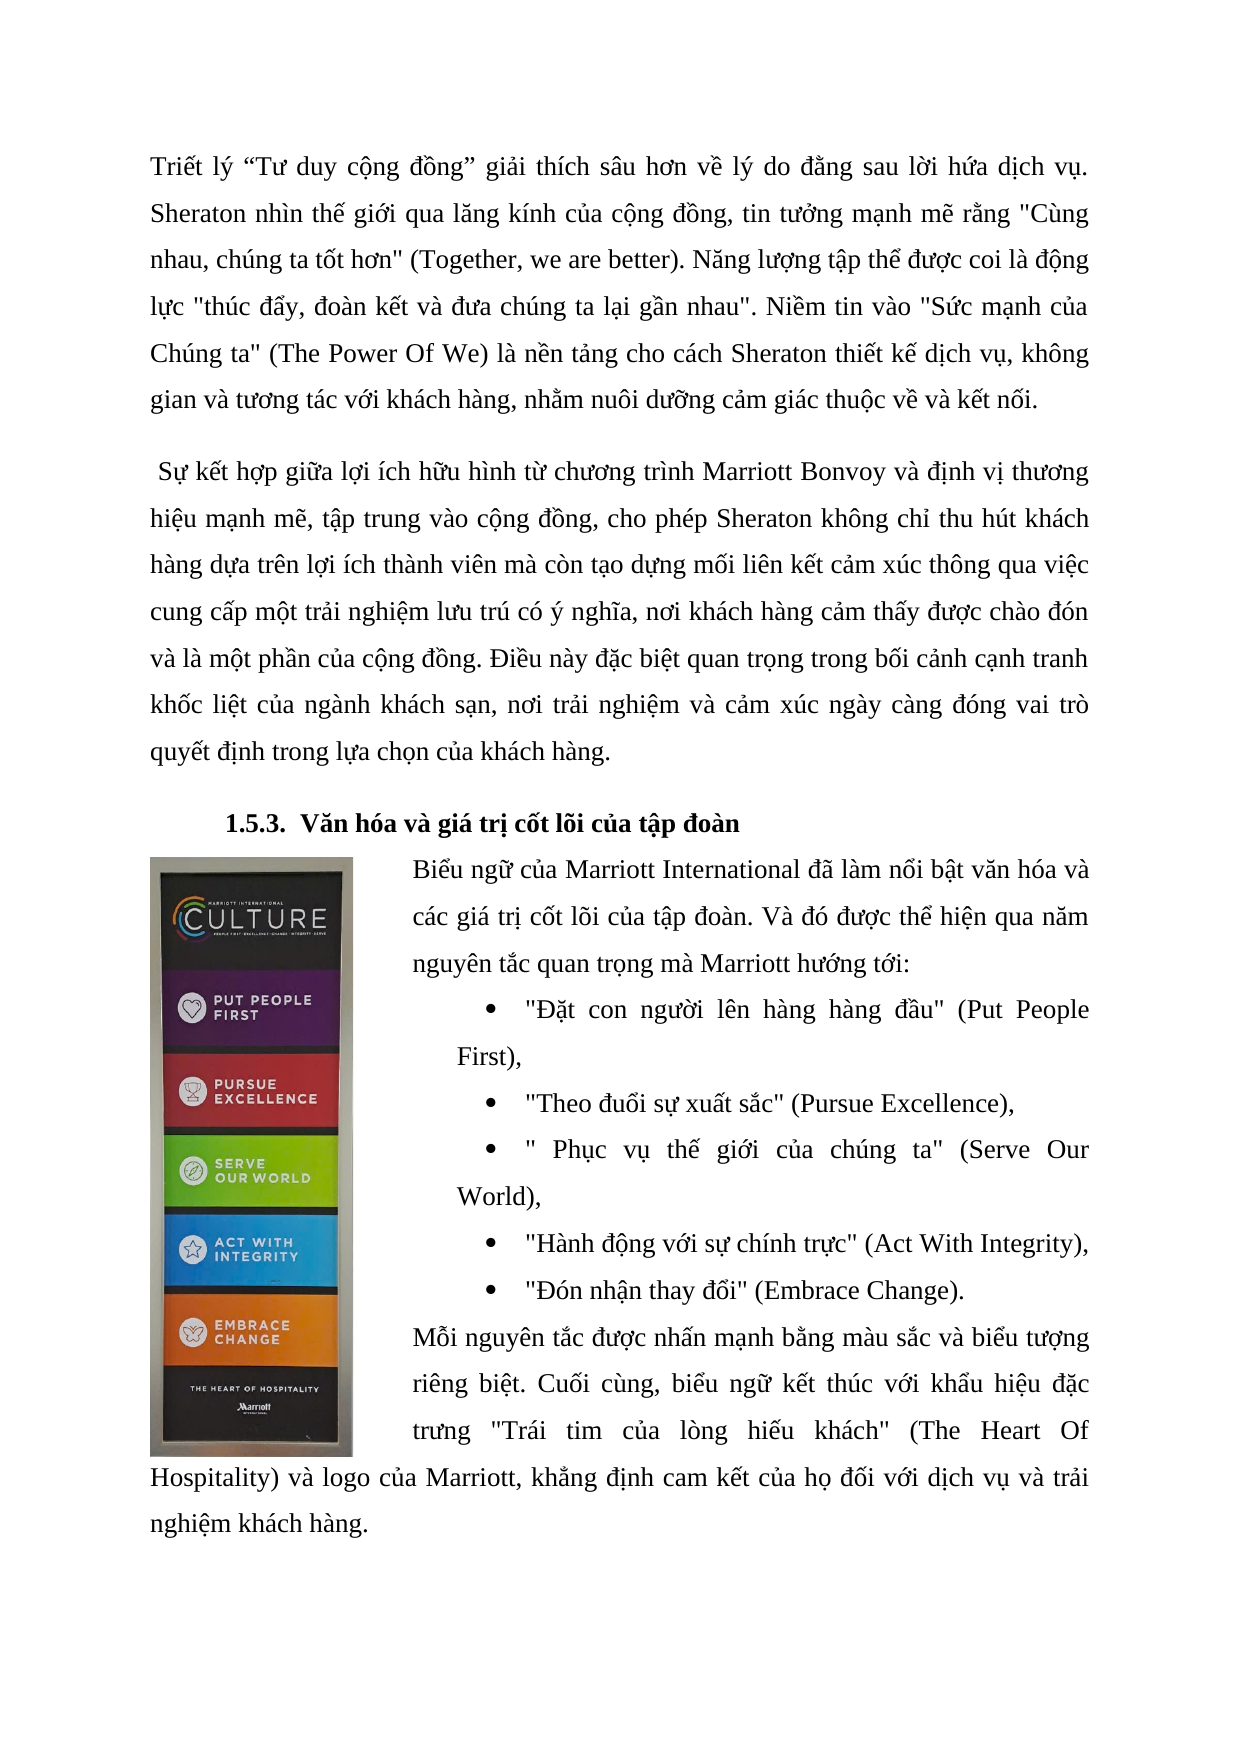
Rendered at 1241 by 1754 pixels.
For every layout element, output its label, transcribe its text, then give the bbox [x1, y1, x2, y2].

text Mỗi nguyên tắc được nhấn mạnh bằng màu sắc và biểu tượng riêng biệt. Cuối cùng, biểu ngữ kết thúc với khẩu hiệu đặc trưng "Trái tim của lòng hiếu khách" (The Heart Of Hospitality) và logo của Marriott, khẳng định cam kết của họ đối với dịch vụ và trải nghiệm khách hàng. [150, 1321, 1090, 1539]
list " Phục vụ thế giới của chúng ta" (Serve Our World), [354, 1134, 1090, 1212]
text Sự kết hợp giữa lợi ích hữu hình từ chương trình Marriott Bonvoy và định vị thương hiệu mạnh mẽ, tập trung vào cộng đồng, cho phép Sheraton không chỉ thu hút khách hàng dựa trên lợi ích thành viên mà còn tạo dựng mối liên kết cảm xúc thông qua việc cung cấp một trải nghiệm lưu trú có ý nghĩa, nơi khách hàng cảm thấy được chào đón và là một phần của cộng đồng. Điều này đặc biệt quan trọng trong bối cảnh cạnh tranh khốc liệt của ngành khách sạn, nơi trải nghiệm và cảm xúc ngày càng đóng vai trò quyết định trong lựa chọn của khách hàng. [150, 455, 1090, 766]
list "Đón nhận thay đổi" (Embrace Change). [354, 1274, 1090, 1305]
picture [150, 857, 354, 1457]
text Biểu ngữ của Marriott International đã làm nổi bật văn hóa và các giá trị cốt lõi của tập đoàn. Và đó được thể hiện qua năm nguyên tắc quan trọng mà Marriott hướng tới: [150, 853, 1090, 978]
list "Theo đuổi sự xuất sắc" (Pursue Excellence), [354, 1087, 1090, 1118]
subtitle Văn hóa và giá trị cốt lõi của tập đoàn [225, 807, 1090, 838]
text Triết lý “Tư duy cộng đồng” giải thích sâu hơn về lý do đằng sau lời hứa dịch vụ. Sheraton nhìn thế giới qua lăng kính của cộng đồng, tin tưởng mạnh mẽ rằng "Cùng nhau, chúng ta tốt hơn" (Together, we are better). Năng lượng tập thể được coi là động lực "thúc đẩy, đoàn kết và đưa chúng ta lại gần nhau". Niềm tin vào "Sức mạnh của Chúng ta" (The Power Of We) là nền tảng cho cách Sheraton thiết kế dịch vụ, không gian và tương tác với khách hàng, nhằm nuôi dưỡng cảm giác thuộc về và kết nối. [150, 150, 1090, 414]
list "Hành động với sự chính trực" (Act With Integrity), [354, 1227, 1090, 1258]
list "Đặt con người lên hàng hàng đầu" (Put People First), [354, 993, 1090, 1071]
